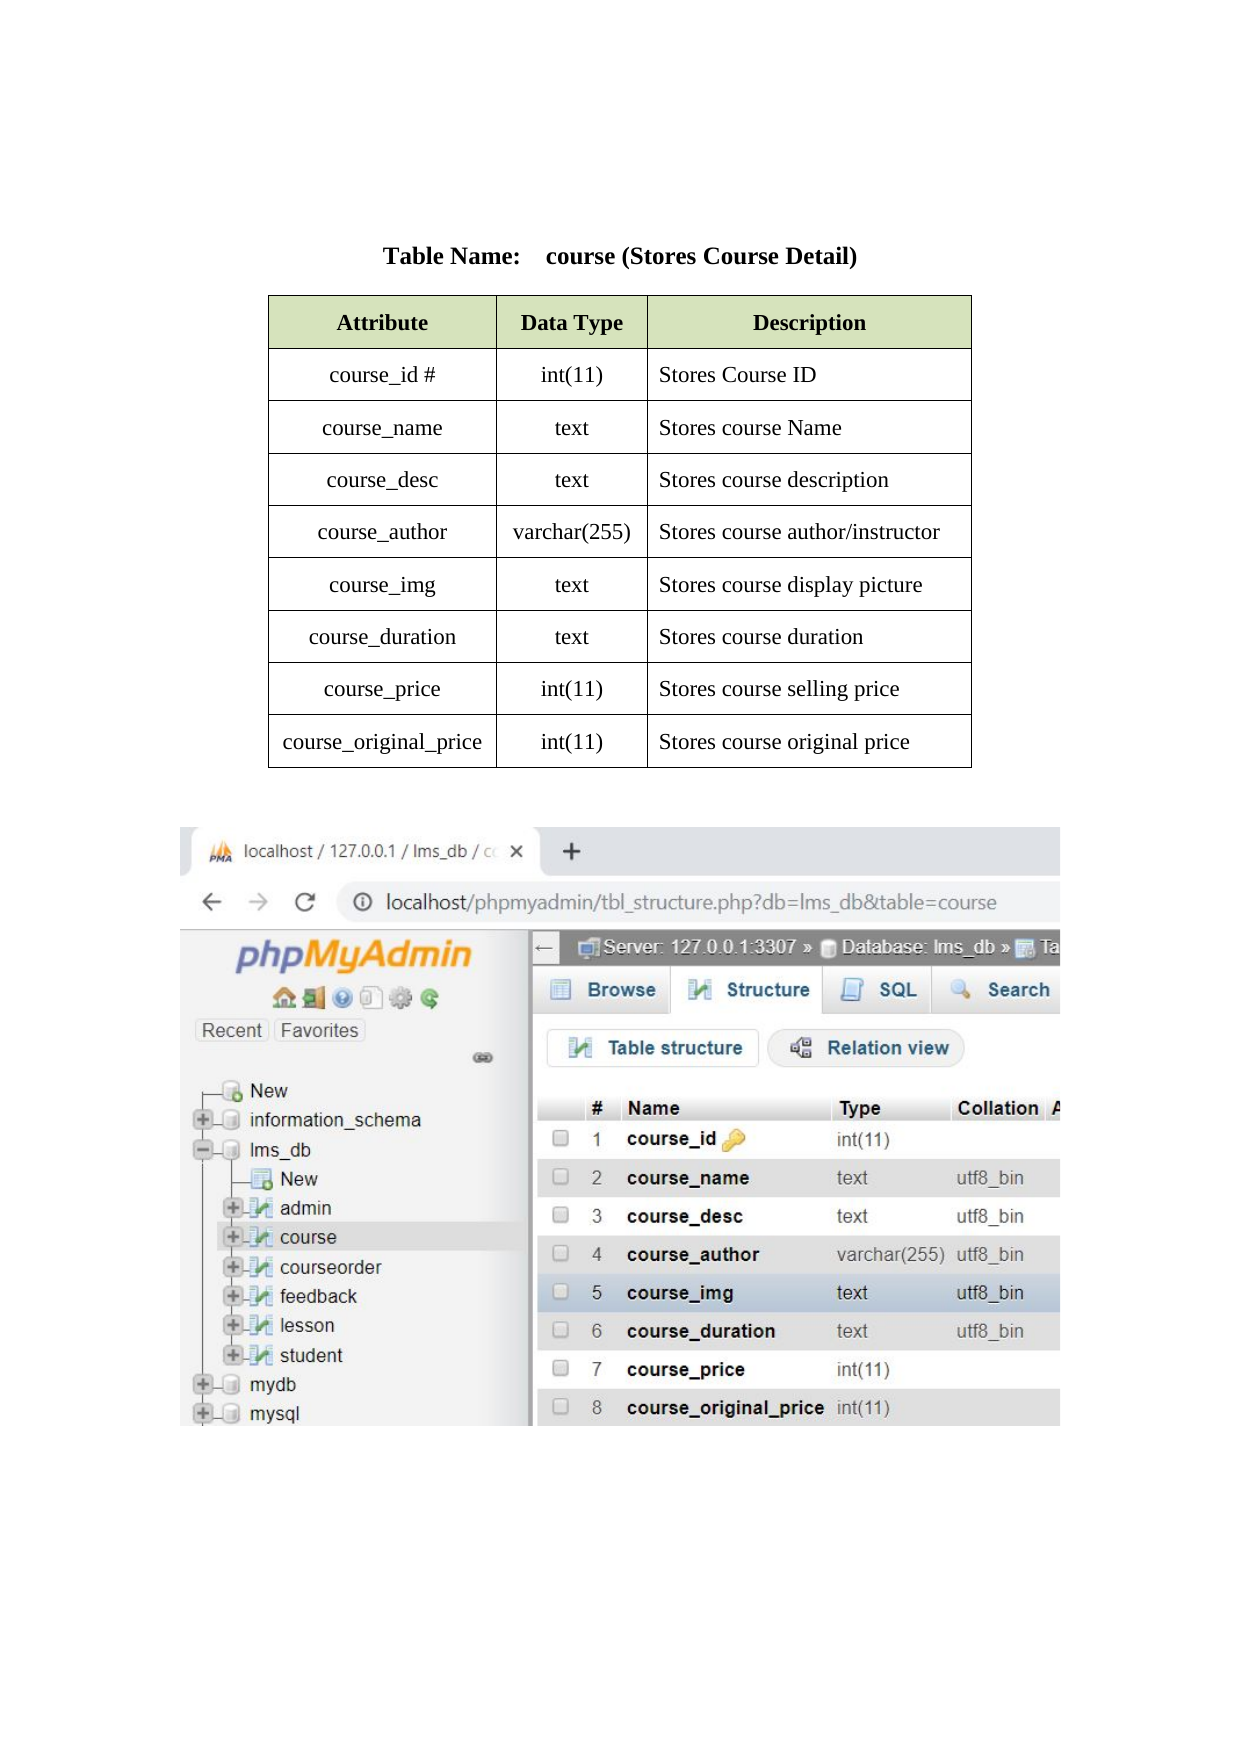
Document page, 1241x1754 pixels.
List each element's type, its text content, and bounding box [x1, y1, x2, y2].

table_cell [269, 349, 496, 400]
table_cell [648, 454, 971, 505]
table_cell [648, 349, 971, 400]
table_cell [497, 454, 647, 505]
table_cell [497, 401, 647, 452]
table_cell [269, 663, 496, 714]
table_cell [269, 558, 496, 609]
picture [180, 827, 1060, 1426]
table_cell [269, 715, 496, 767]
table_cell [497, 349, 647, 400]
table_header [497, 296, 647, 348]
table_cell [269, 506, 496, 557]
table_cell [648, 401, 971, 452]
text Table Name: course (Stores Course Detail) [150, 241, 1090, 270]
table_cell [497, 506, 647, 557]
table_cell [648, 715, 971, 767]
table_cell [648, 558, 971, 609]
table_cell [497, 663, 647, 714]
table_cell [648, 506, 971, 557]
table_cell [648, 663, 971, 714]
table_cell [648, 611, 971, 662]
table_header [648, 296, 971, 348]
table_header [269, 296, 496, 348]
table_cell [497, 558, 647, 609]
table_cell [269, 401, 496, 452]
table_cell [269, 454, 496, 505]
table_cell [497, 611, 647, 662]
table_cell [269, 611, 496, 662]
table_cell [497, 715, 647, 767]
